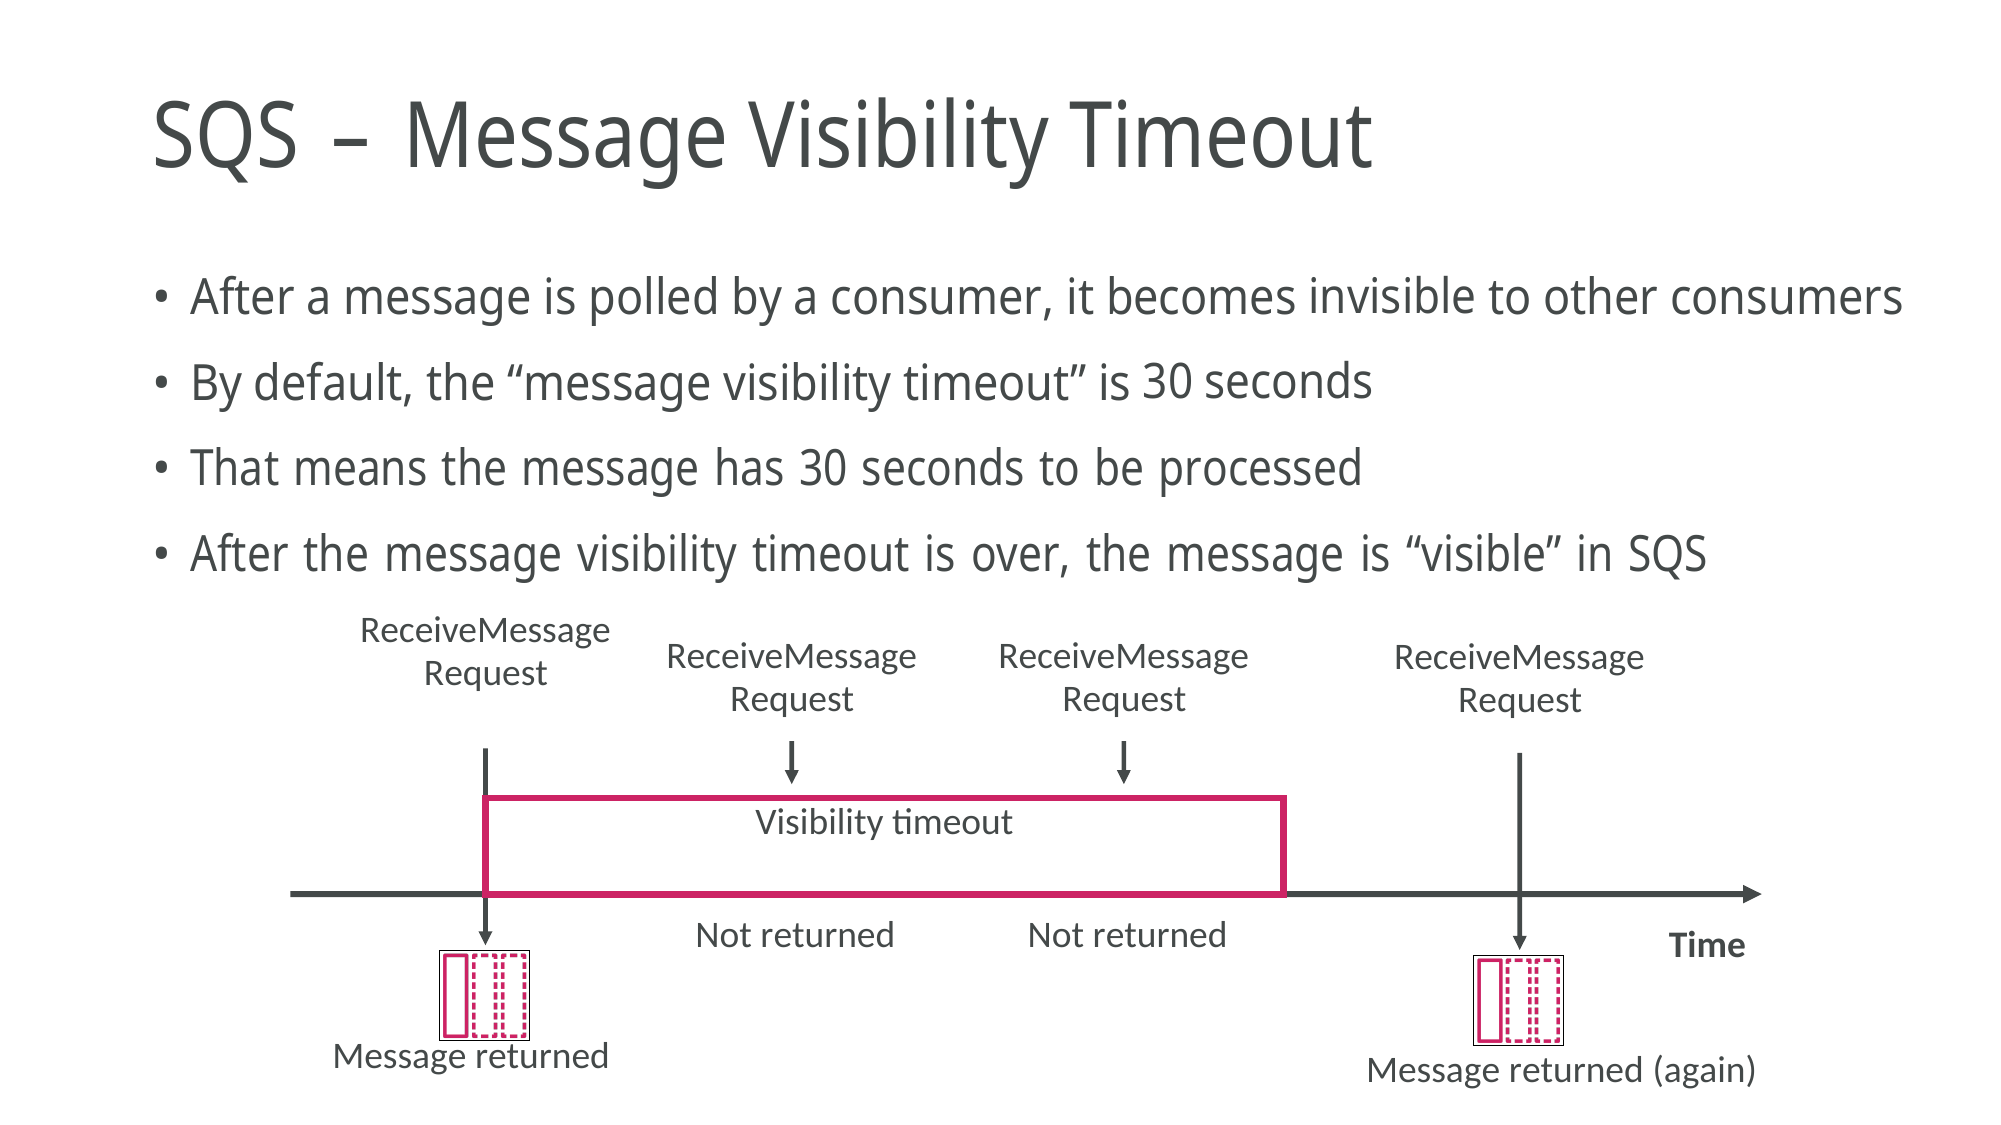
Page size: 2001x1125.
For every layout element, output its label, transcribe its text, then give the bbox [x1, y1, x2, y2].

list That means the message has 30 seconds to be processed [152, 432, 1985, 501]
text ReceiveMessage Request [666, 634, 919, 721]
subtitle SQS – Message Visibility Timeout [152, 69, 1985, 194]
picture [1474, 956, 1563, 1045]
text Message returned [332, 1032, 613, 1078]
text ReceiveMessage Request [1394, 634, 1647, 721]
picture [440, 951, 529, 1032]
text ReceiveMessage Request [998, 634, 1251, 721]
list After the message visibility timeout is over, the message is “visible” in SQS [152, 518, 1985, 586]
text Message returned (again) [1364, 1046, 1758, 1092]
list By default, the “message visibility timeout” is 30 seconds [152, 347, 1985, 415]
list After a message is polled by a consumer, it becomes invisible to other consumers [152, 261, 1985, 329]
text ReceiveMessage Request [360, 608, 612, 695]
